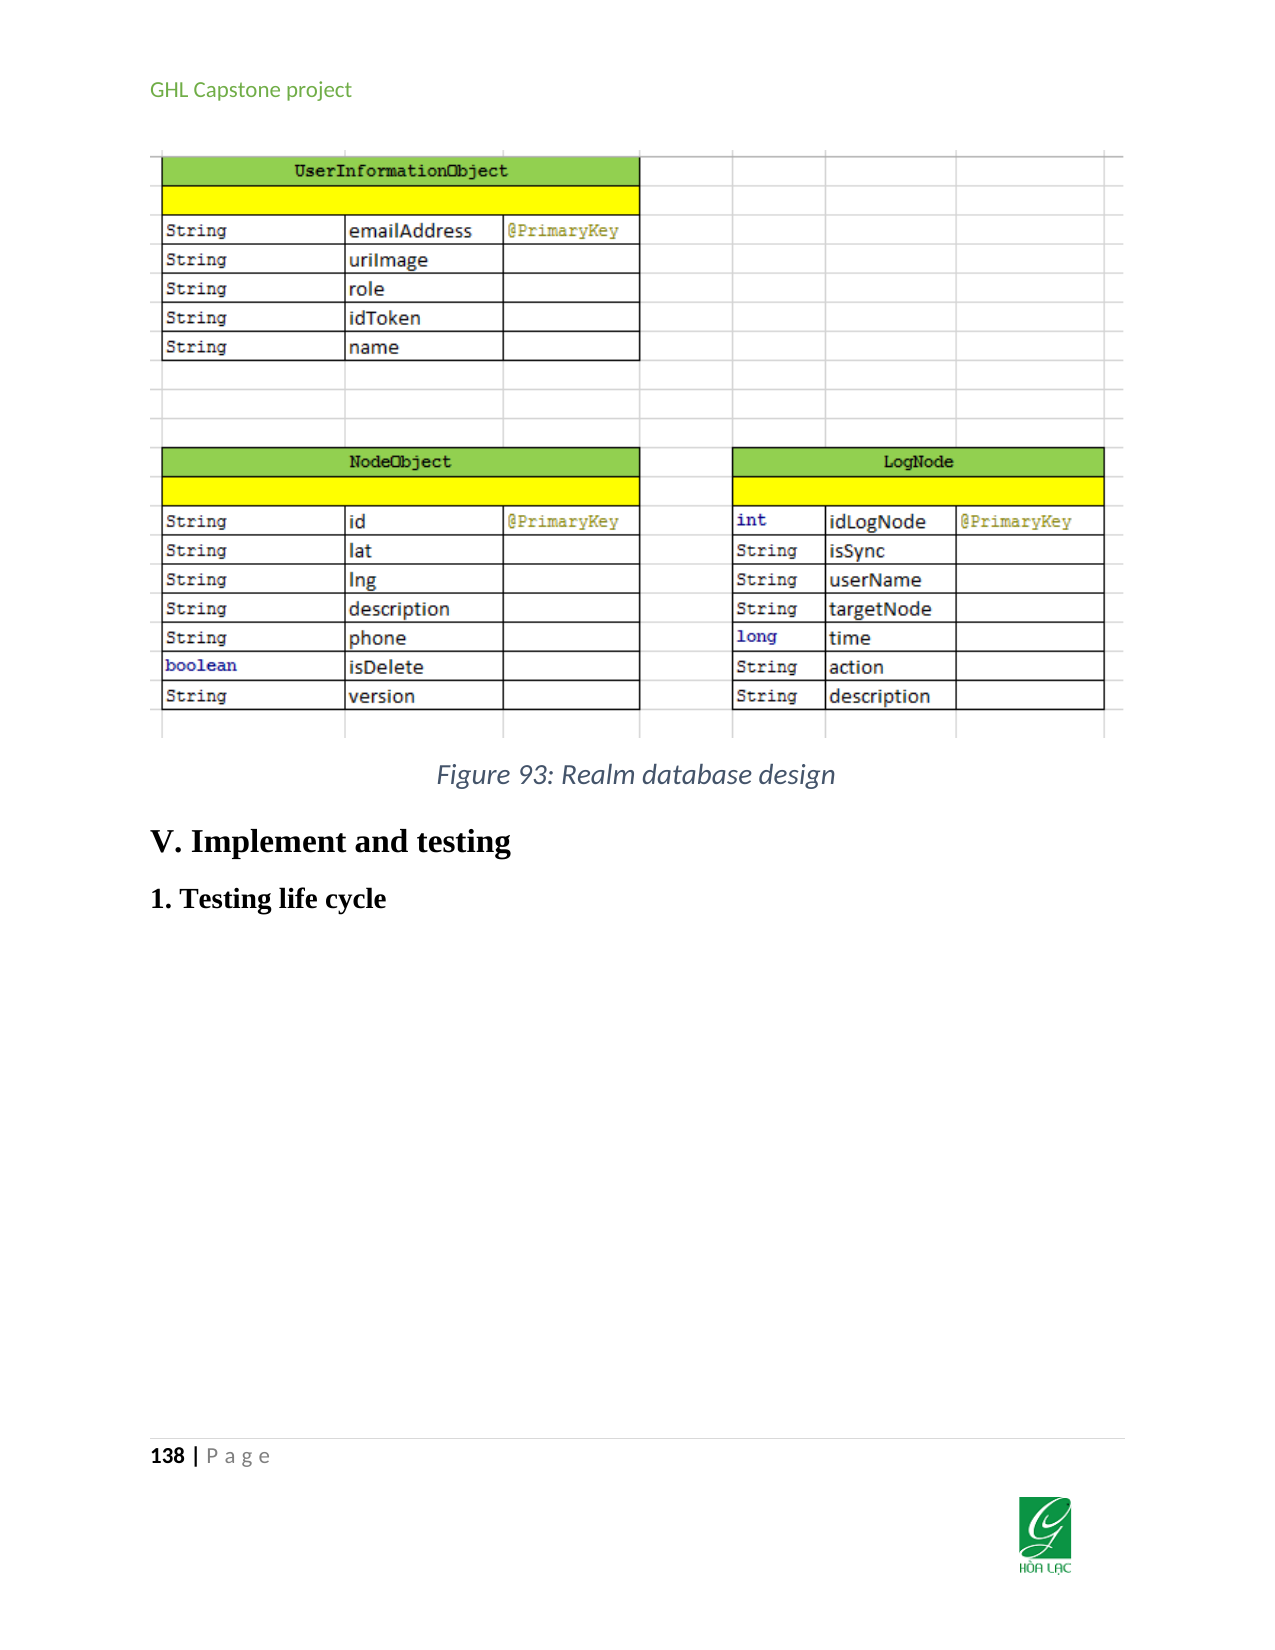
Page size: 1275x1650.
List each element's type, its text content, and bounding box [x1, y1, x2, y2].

subtitle 1. Testing life cycle [150, 889, 1125, 914]
picture [1019, 1497, 1072, 1575]
picture [150, 150, 1124, 738]
subtitle V. Implement and testing [150, 821, 1125, 859]
text Figure 93: Realm database design [150, 756, 1125, 792]
